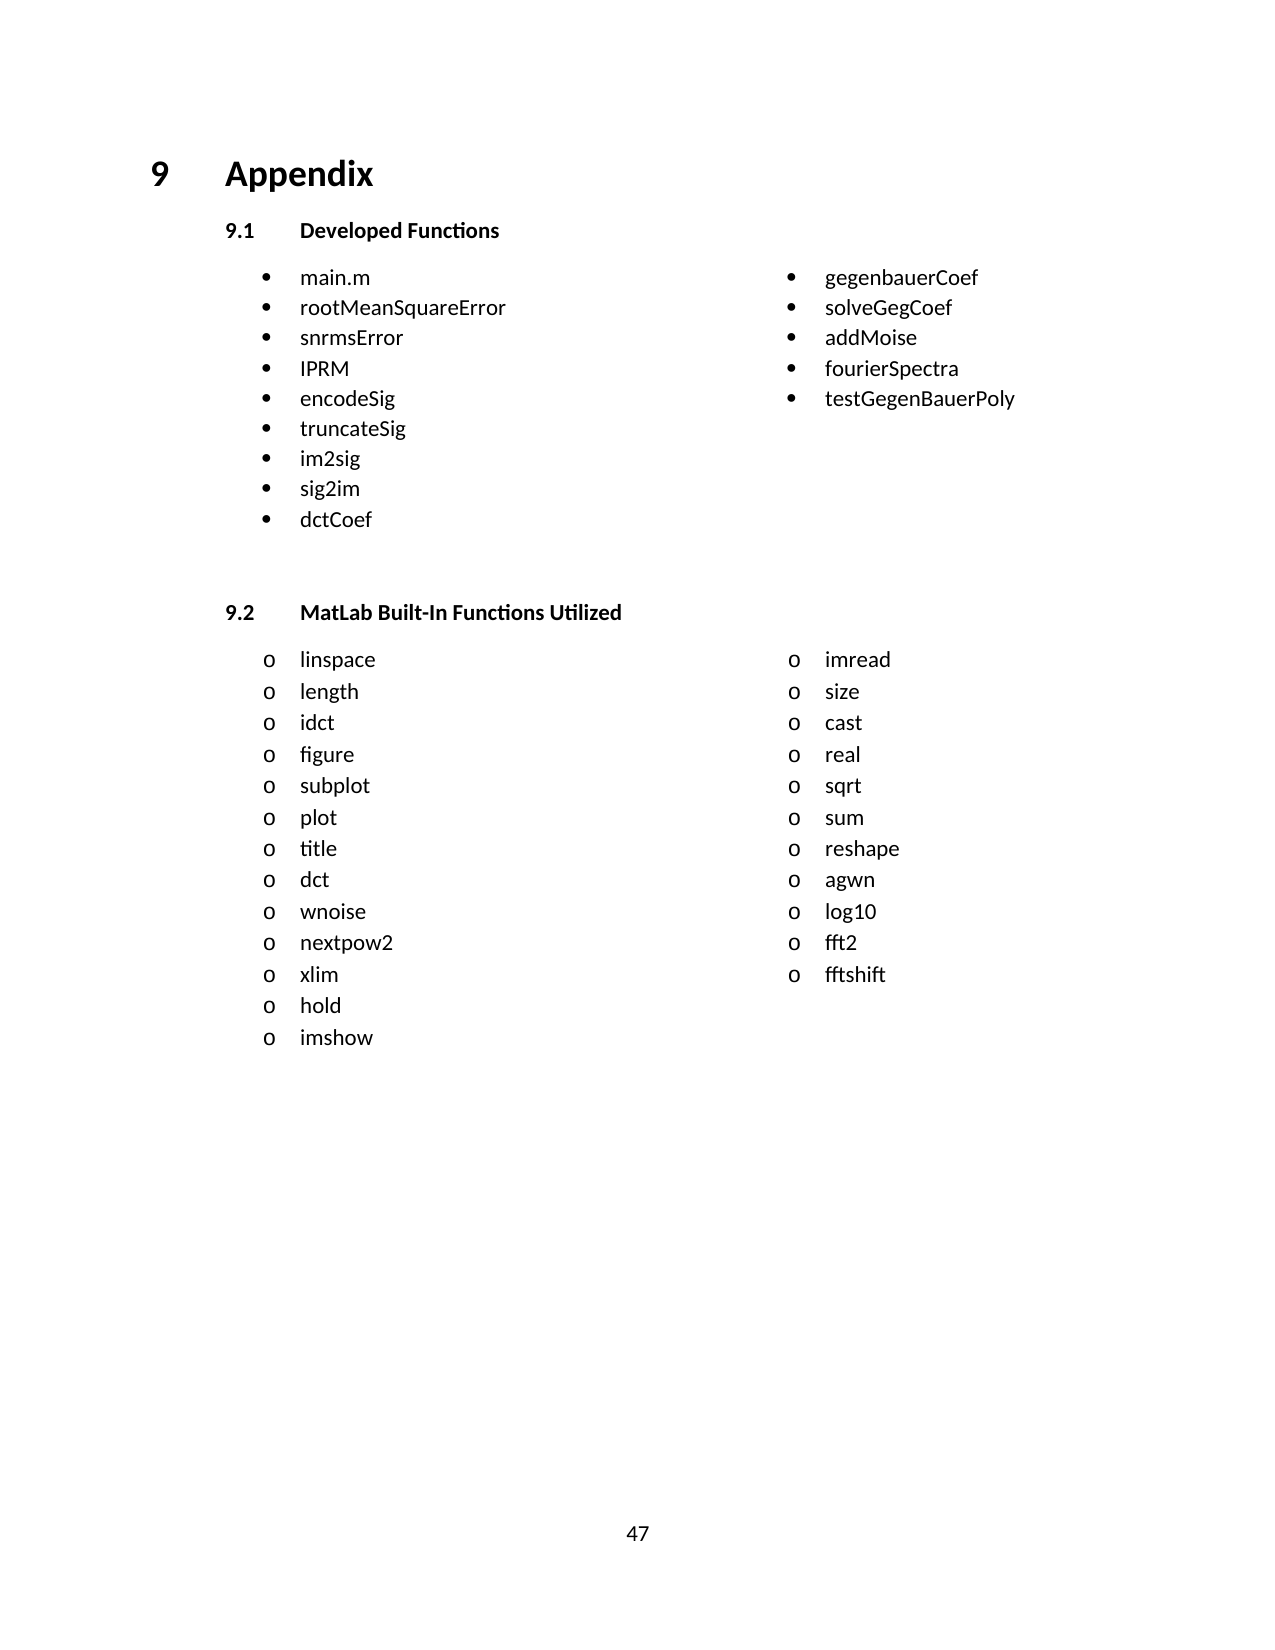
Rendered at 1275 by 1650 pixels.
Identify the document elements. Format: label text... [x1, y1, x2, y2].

list length [262, 677, 600, 706]
list IPRM [262, 354, 600, 382]
list imshow [262, 1023, 600, 1052]
list sum [787, 803, 1125, 832]
list encodeSig [262, 384, 600, 412]
list sqrt [787, 771, 1125, 800]
text 9 Appendix [150, 150, 1125, 196]
list wnoise [262, 897, 600, 926]
list im2sig [262, 444, 600, 472]
list dct [262, 866, 600, 895]
list 9.1 Developed Functions [225, 216, 1125, 244]
list fft2 [787, 928, 1125, 958]
list sig2im [262, 474, 600, 502]
list idct [262, 708, 600, 737]
list plot [262, 803, 600, 832]
list fftshift [787, 960, 1125, 989]
list figure [262, 740, 600, 769]
list rootMeanSquareError [262, 293, 600, 321]
list snrmsError [262, 323, 600, 351]
list dctCoef [262, 505, 600, 533]
list nextpow2 [262, 928, 600, 958]
list xlim [262, 960, 600, 989]
list log10 [787, 897, 1125, 926]
list hold [262, 991, 600, 1021]
list gegenbauerCoef [787, 263, 1125, 291]
list reshape [787, 834, 1125, 863]
text 9.2 MatLab Built-In Functions Utilized [150, 598, 1125, 626]
list main.m [262, 263, 600, 291]
list solveGegCoef [787, 293, 1125, 321]
list subplot [262, 771, 600, 800]
list truncateSig [262, 414, 600, 442]
list imread [787, 645, 1125, 674]
list testGegenBauerPoly [787, 384, 1125, 412]
list agwn [787, 866, 1125, 895]
list fourierSpectra [787, 354, 1125, 382]
list title [262, 834, 600, 863]
list addMoise [787, 323, 1125, 351]
list size [787, 677, 1125, 706]
list linspace [262, 645, 600, 674]
list real [787, 740, 1125, 769]
list cast [787, 708, 1125, 737]
